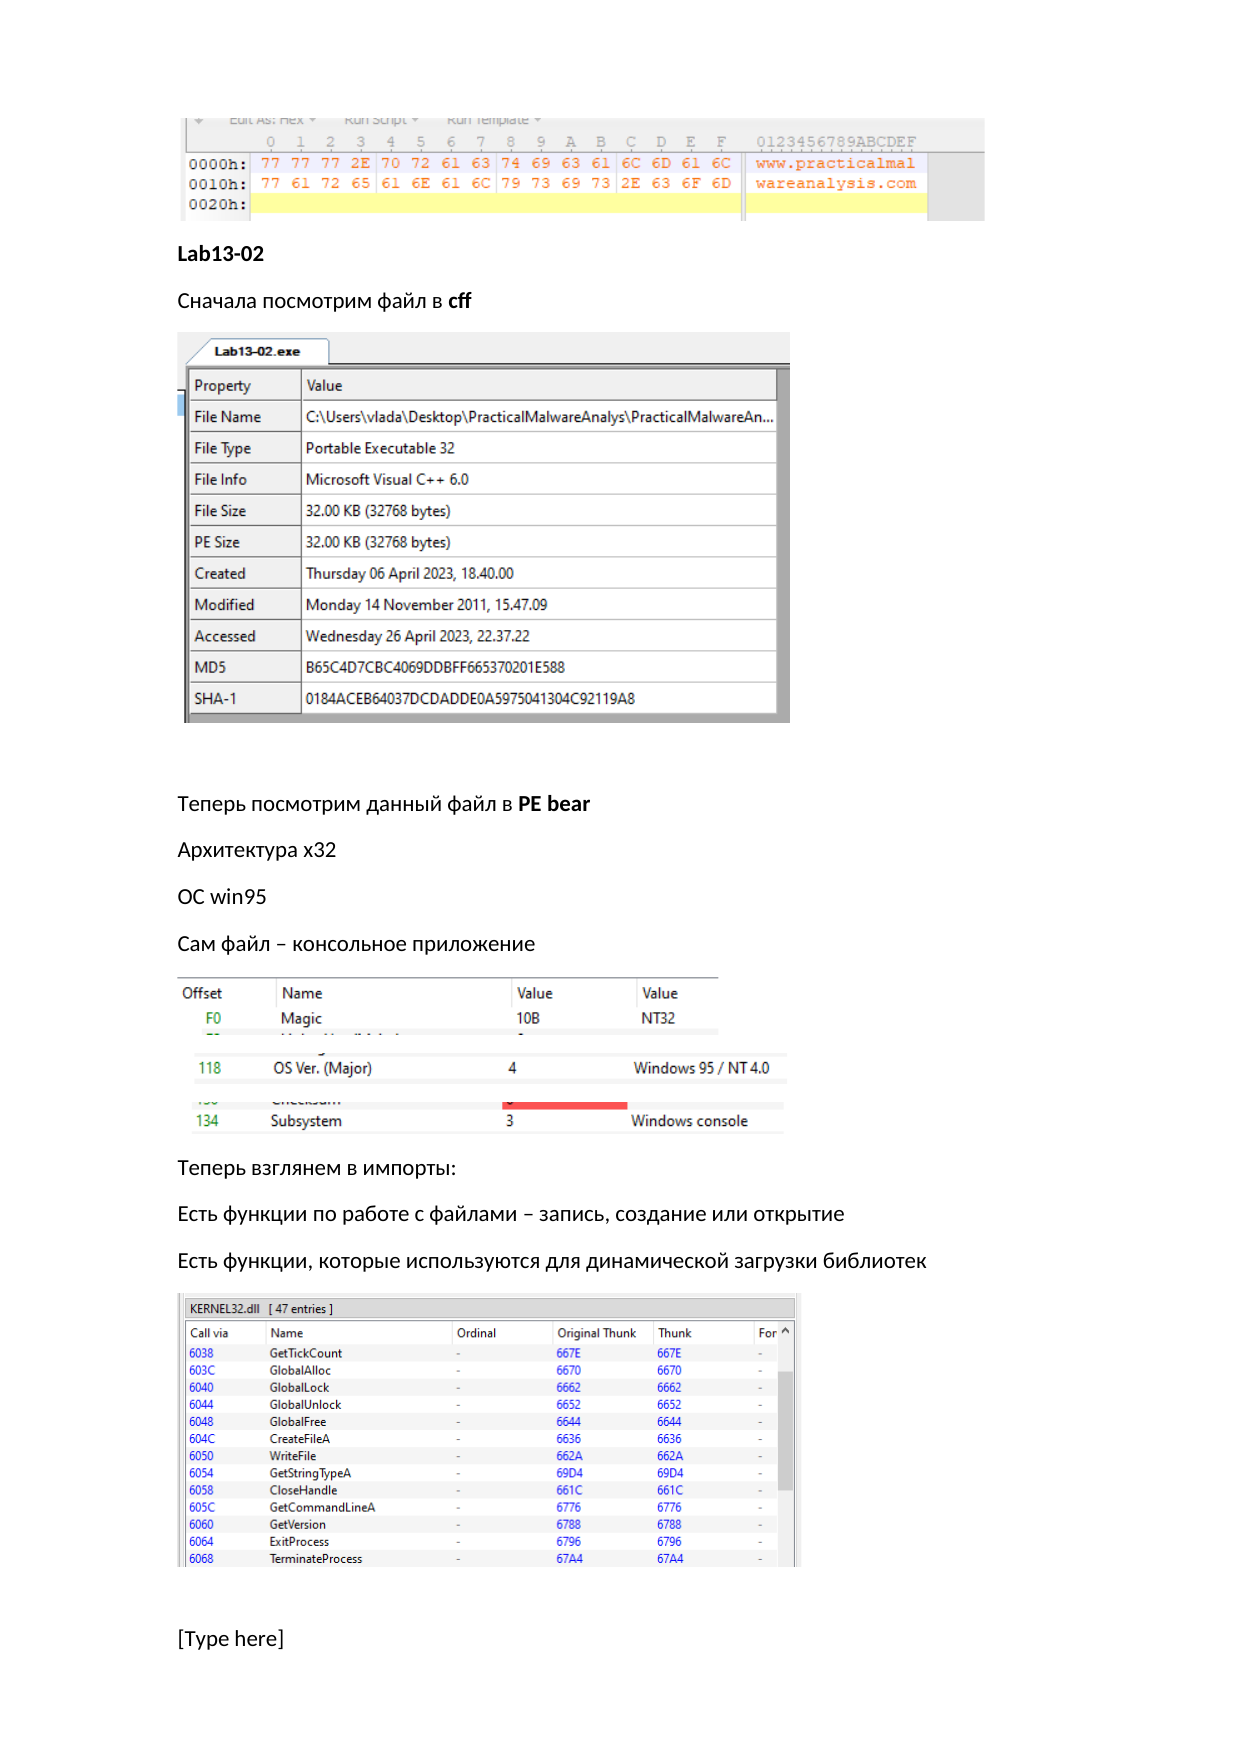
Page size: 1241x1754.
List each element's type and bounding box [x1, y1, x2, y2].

picture [177, 1293, 802, 1567]
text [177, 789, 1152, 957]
picture [177, 332, 790, 723]
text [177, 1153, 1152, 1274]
picture [177, 976, 719, 1035]
picture [177, 1053, 788, 1084]
picture [177, 1102, 784, 1134]
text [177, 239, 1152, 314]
picture [177, 118, 985, 221]
